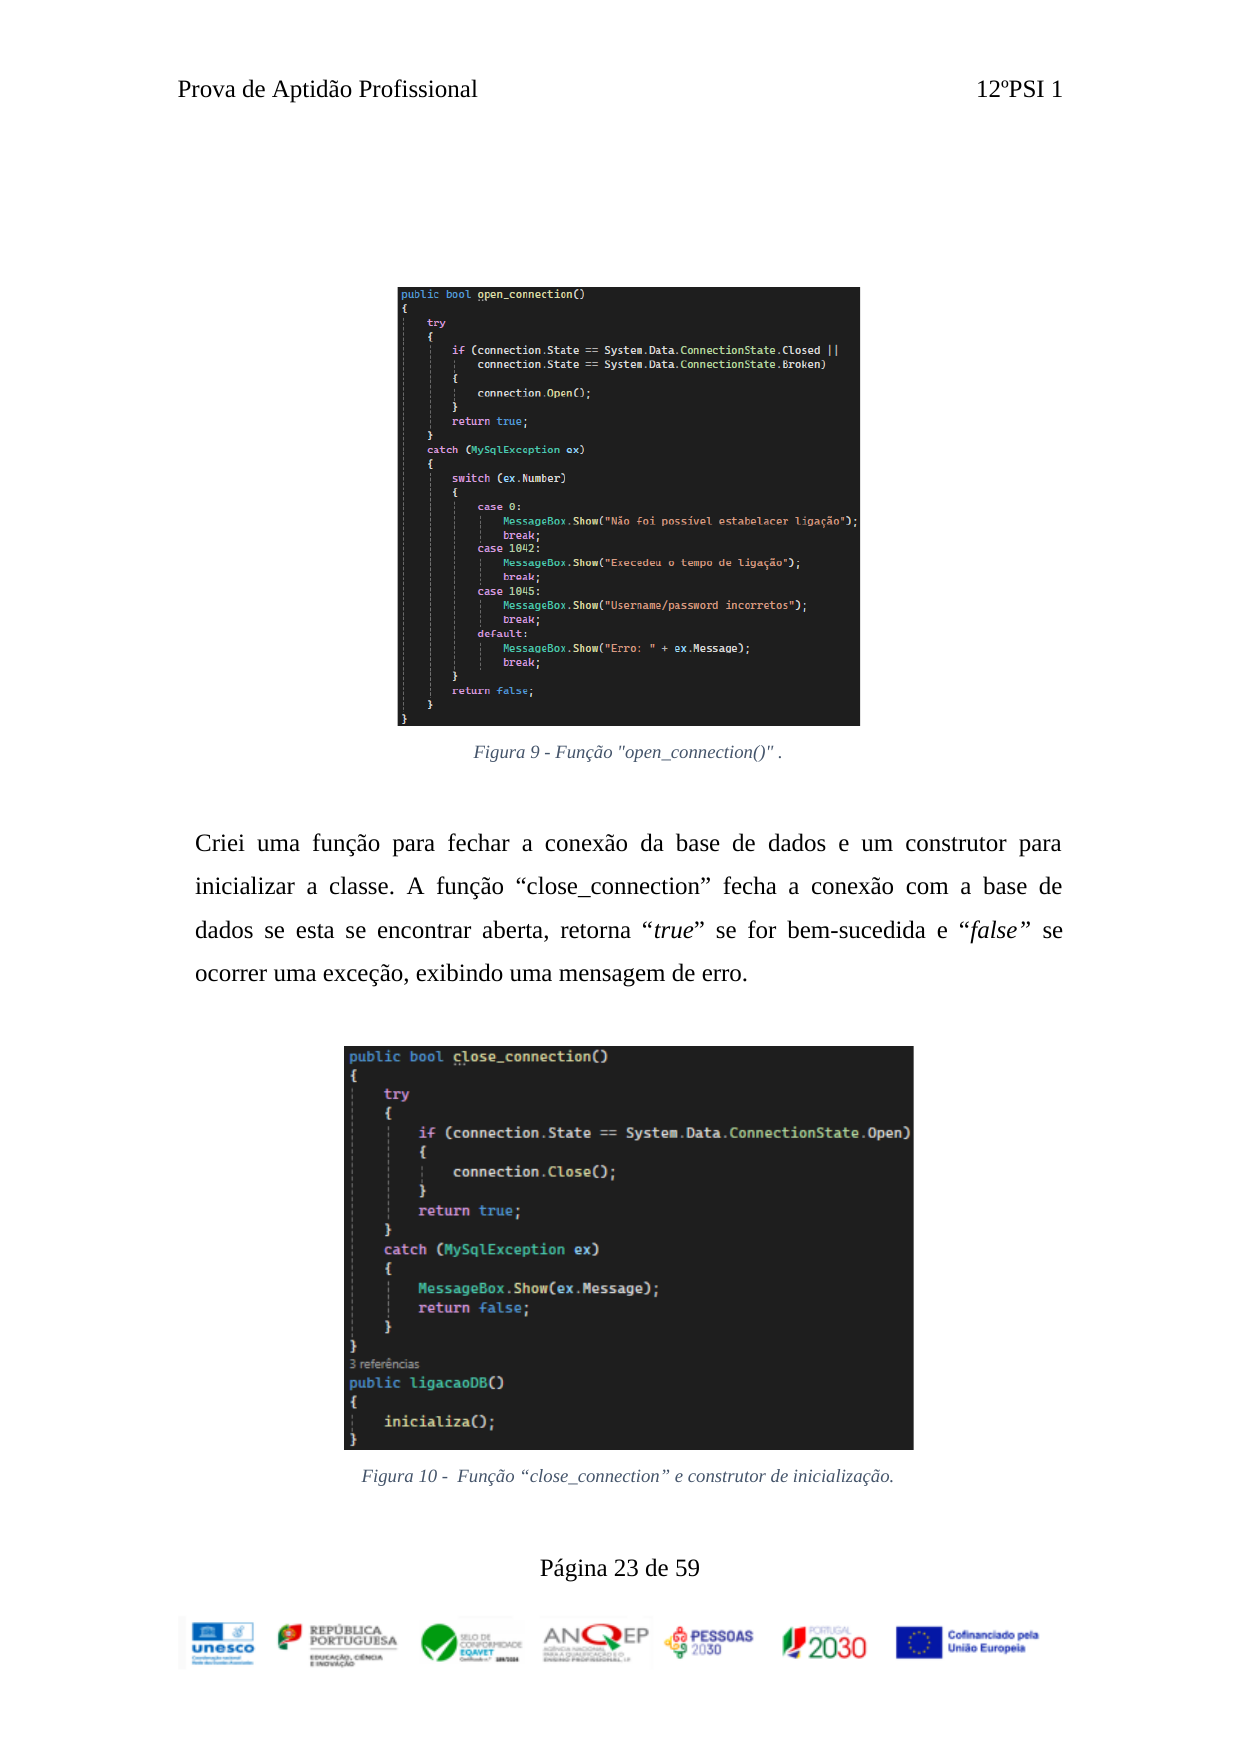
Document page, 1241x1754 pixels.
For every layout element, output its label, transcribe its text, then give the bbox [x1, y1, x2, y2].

text Criei uma função para fechar a conexão da base de dados e um construtor para inicializar a classe. A função “close_connection” fecha a conexão com a base de dados se esta se encontrar aberta, retorna “true” se for bem-sucedida e “false” se ocorrer uma exceção, exibindo uma mensagem de erro. [195, 828, 1063, 987]
picture [177, 1615, 1084, 1677]
picture [344, 1046, 914, 1450]
picture [397, 287, 861, 726]
